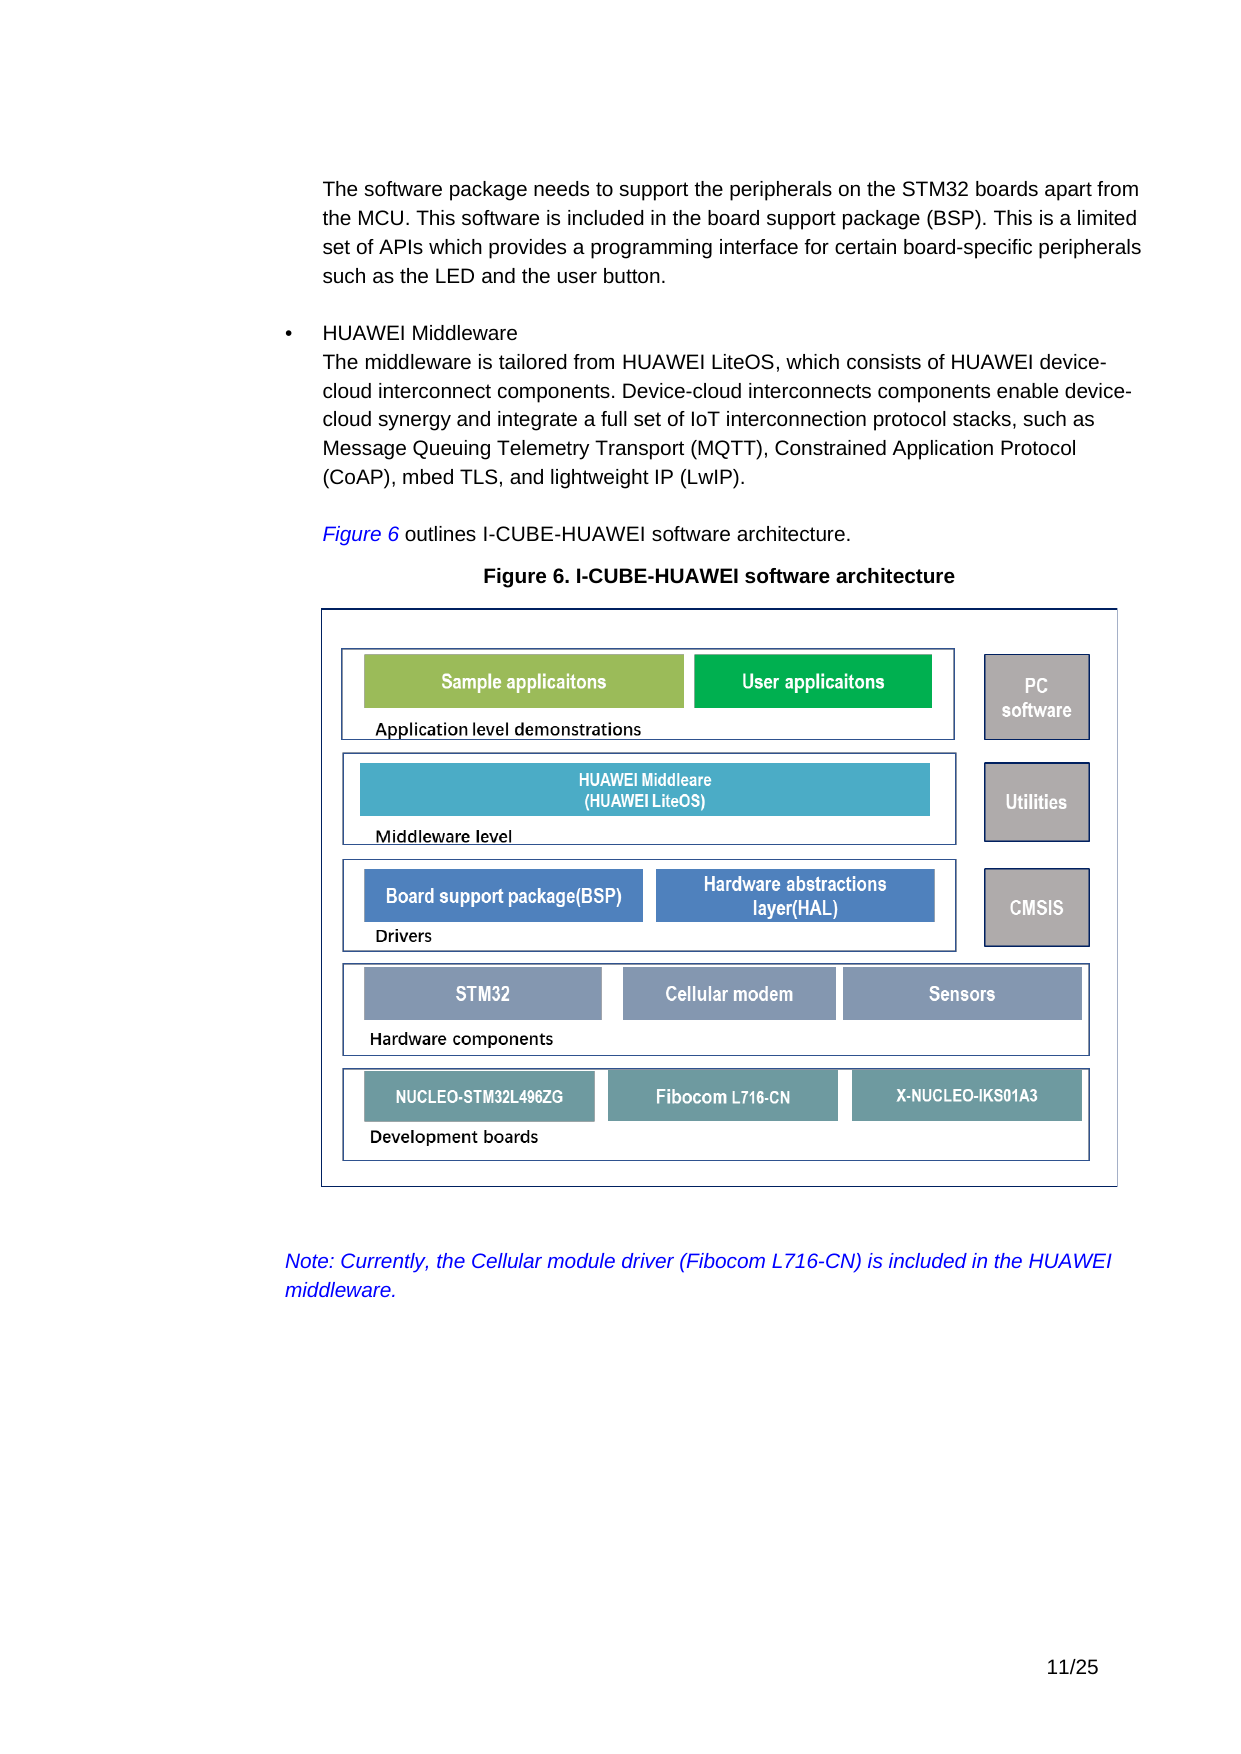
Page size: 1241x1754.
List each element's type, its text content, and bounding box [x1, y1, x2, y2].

text Note: Currently, the Cellular module driver (Fibocom L716-CN) is included in the HUAWEI [285, 1249, 1154, 1273]
text The software package needs to support the peripherals on the STM32 boards apart from the MCU. This software is included in the board support package (BSP). This is a limited set of APIs which provides a programming interface for certain board-specific peripherals such as the LED and the user button. [322, 177, 1154, 287]
picture [321, 608, 1118, 1187]
text middleware. [285, 1278, 1154, 1302]
text Figure 6. I-CUBE-HUAWEI software architecture [285, 563, 1154, 587]
list Figure 6 outlines I-CUBE-HUAWEI software architecture. [322, 522, 1154, 546]
list HUAWEI Middleware [285, 321, 1154, 345]
list The middleware is tailored from HUAWEI LiteOS, which consists of HUAWEI device-cloud interconnect components. Device-cloud interconnects components enable device-cloud synergy and integrate a full set of IoT interconnection protocol stacks, such as Message Queuing Telemetry Transport (MQTT), Constrained Application Protocol (CoAP), mbed TLS, and lightweight IP (LwIP). [322, 350, 1154, 489]
